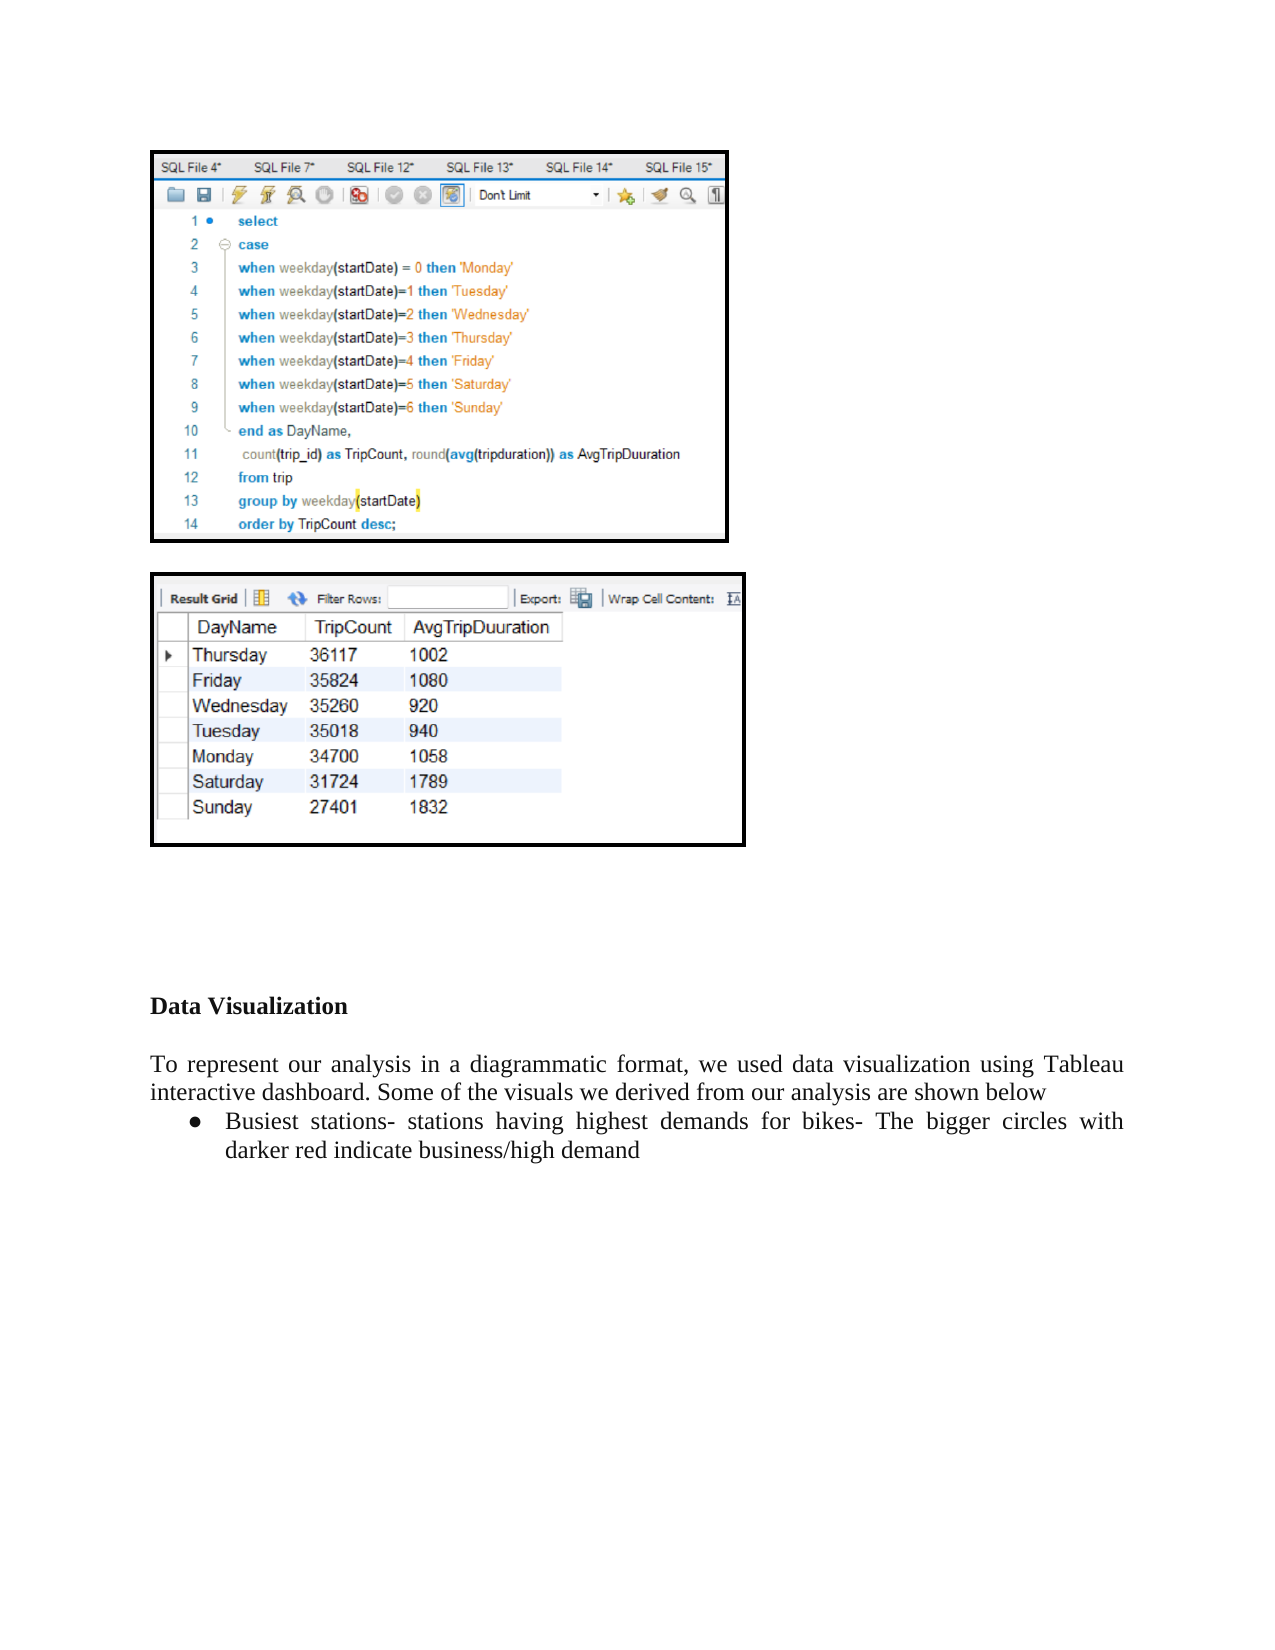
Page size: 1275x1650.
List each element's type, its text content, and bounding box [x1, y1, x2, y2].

picture [154, 154, 725, 539]
text To represent our analysis in a diagrammatic format, we used data visualization using Tableau interactive dashboard. Some of the visuals we derived from our analysis are shown below [150, 1049, 1125, 1106]
list Busiest stations- stations having highest demands for bikes- The bigger circles with darker red indicate business/high demand [187, 1106, 1125, 1164]
text Data Visualization [150, 991, 1125, 1020]
picture [154, 576, 742, 843]
